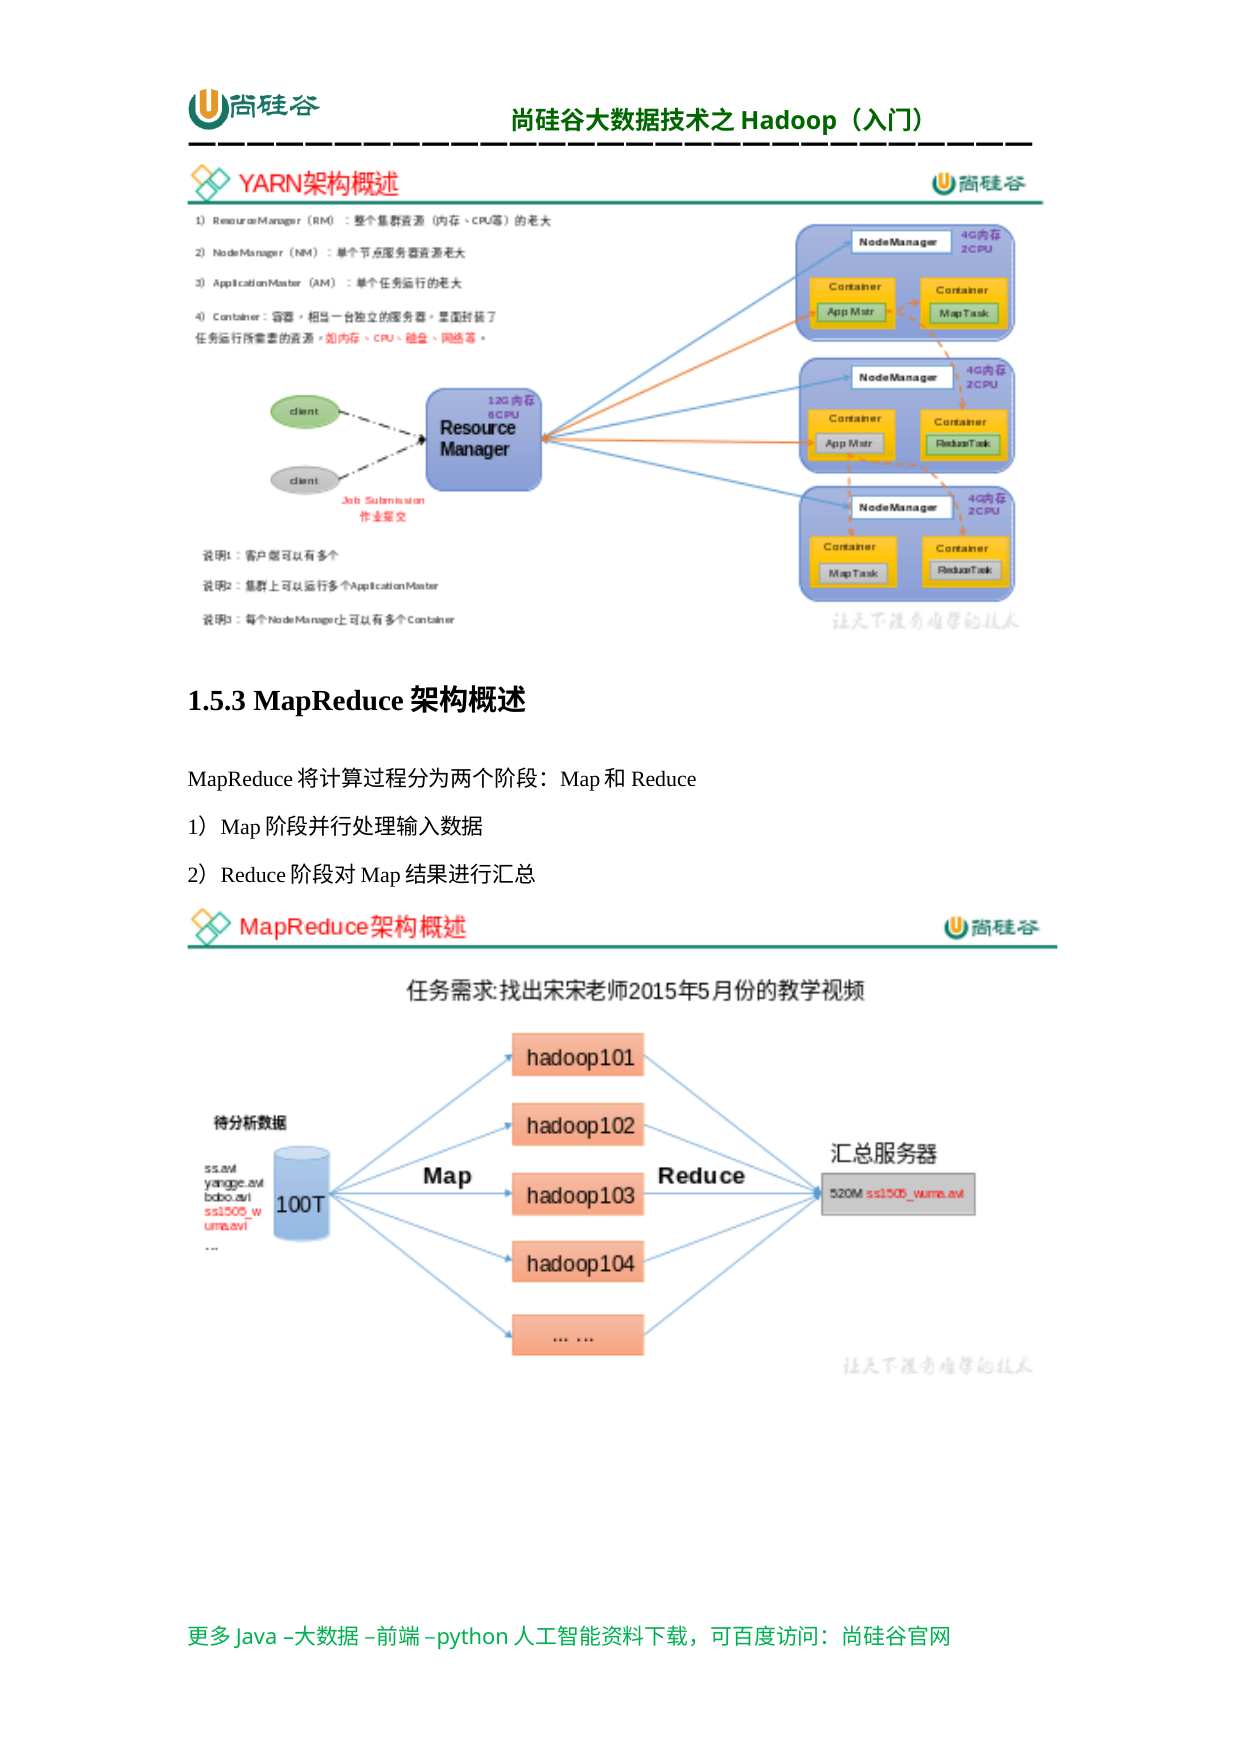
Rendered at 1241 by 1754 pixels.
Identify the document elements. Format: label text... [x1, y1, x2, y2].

list MapReduce将计算过程分为两个阶段：Map和Reduce [187, 760, 1053, 793]
list 2）Reduce阶段对Map结果进行汇总 [187, 857, 1053, 889]
picture [187, 88, 320, 130]
list 1）Map阶段并行处理输入数据 [187, 809, 1053, 841]
subtitle 1.5.3 MapReduce架构概述 [187, 665, 1053, 730]
